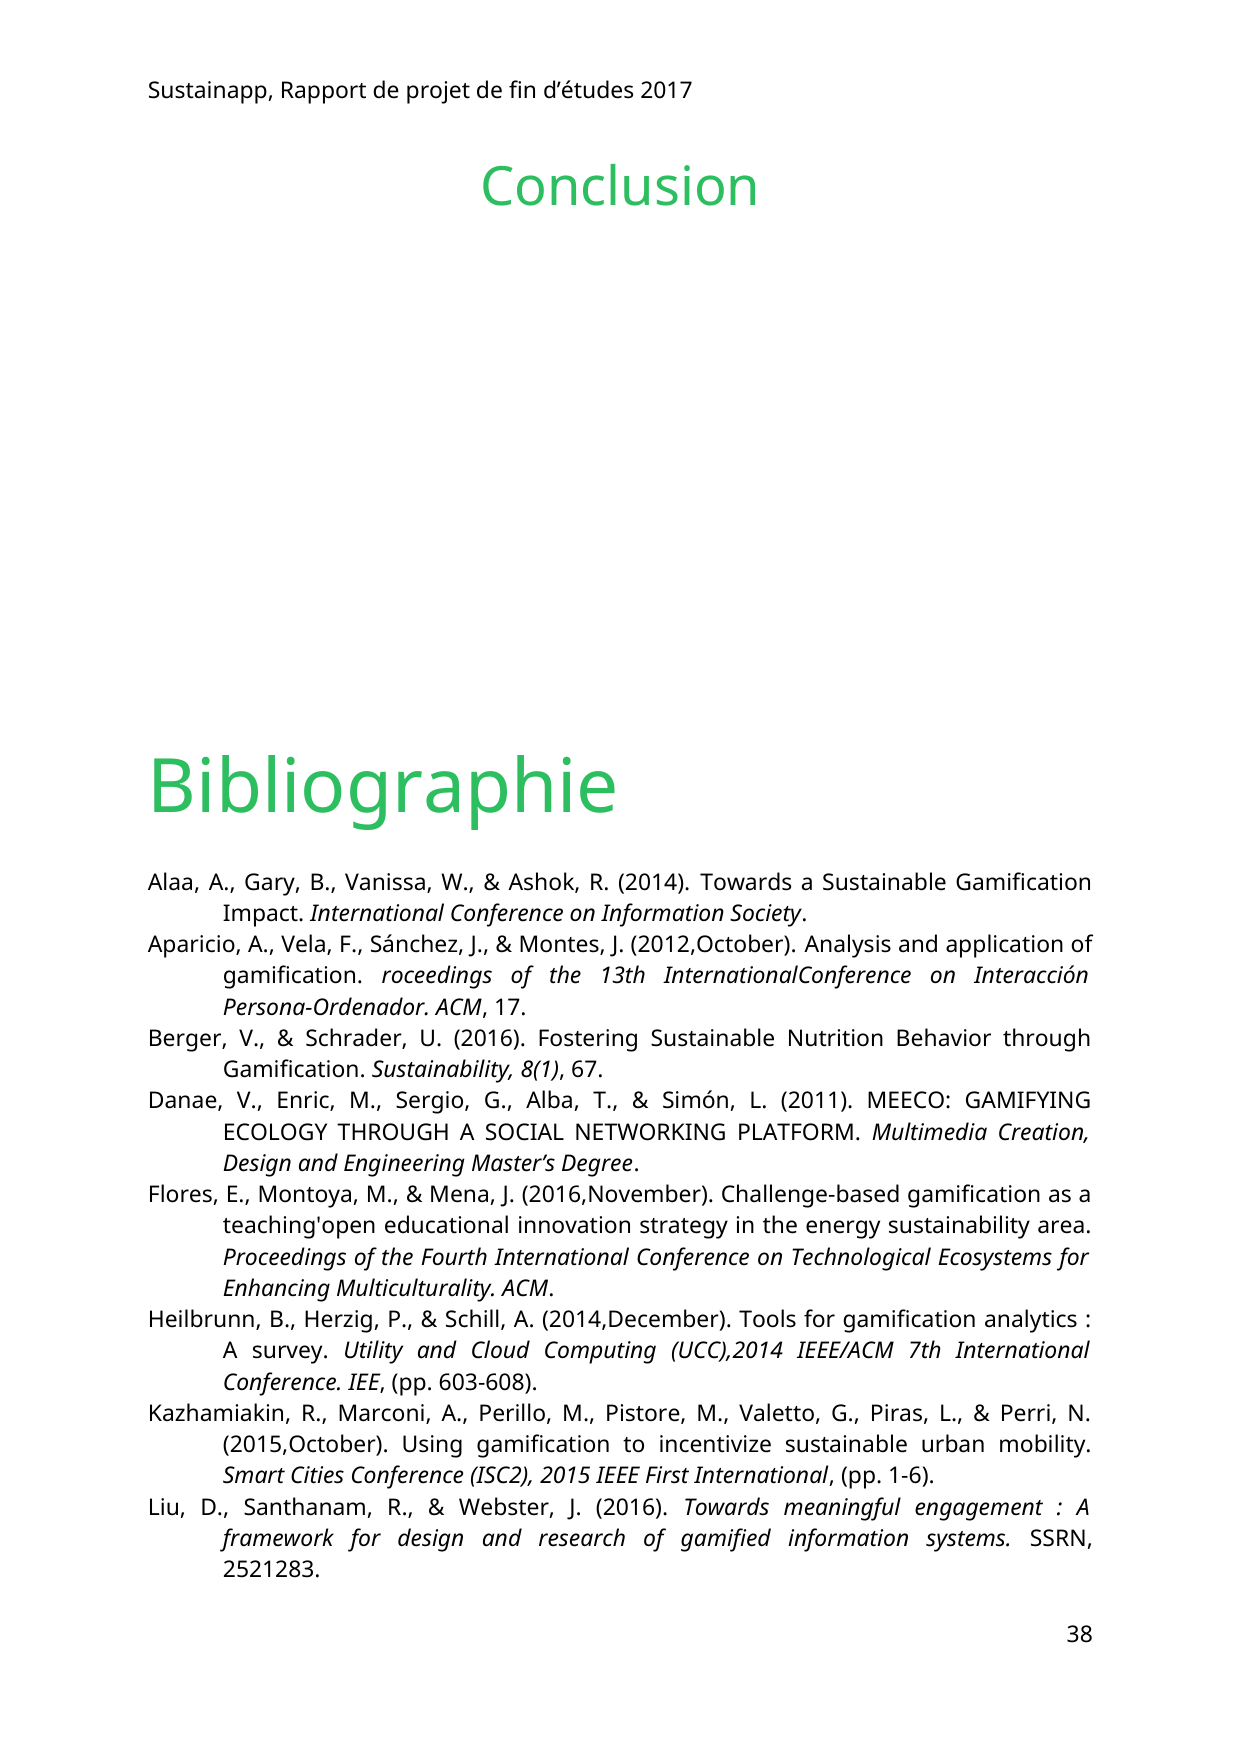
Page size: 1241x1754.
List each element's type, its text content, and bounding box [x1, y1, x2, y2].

subtitle Conclusion [148, 148, 1093, 221]
